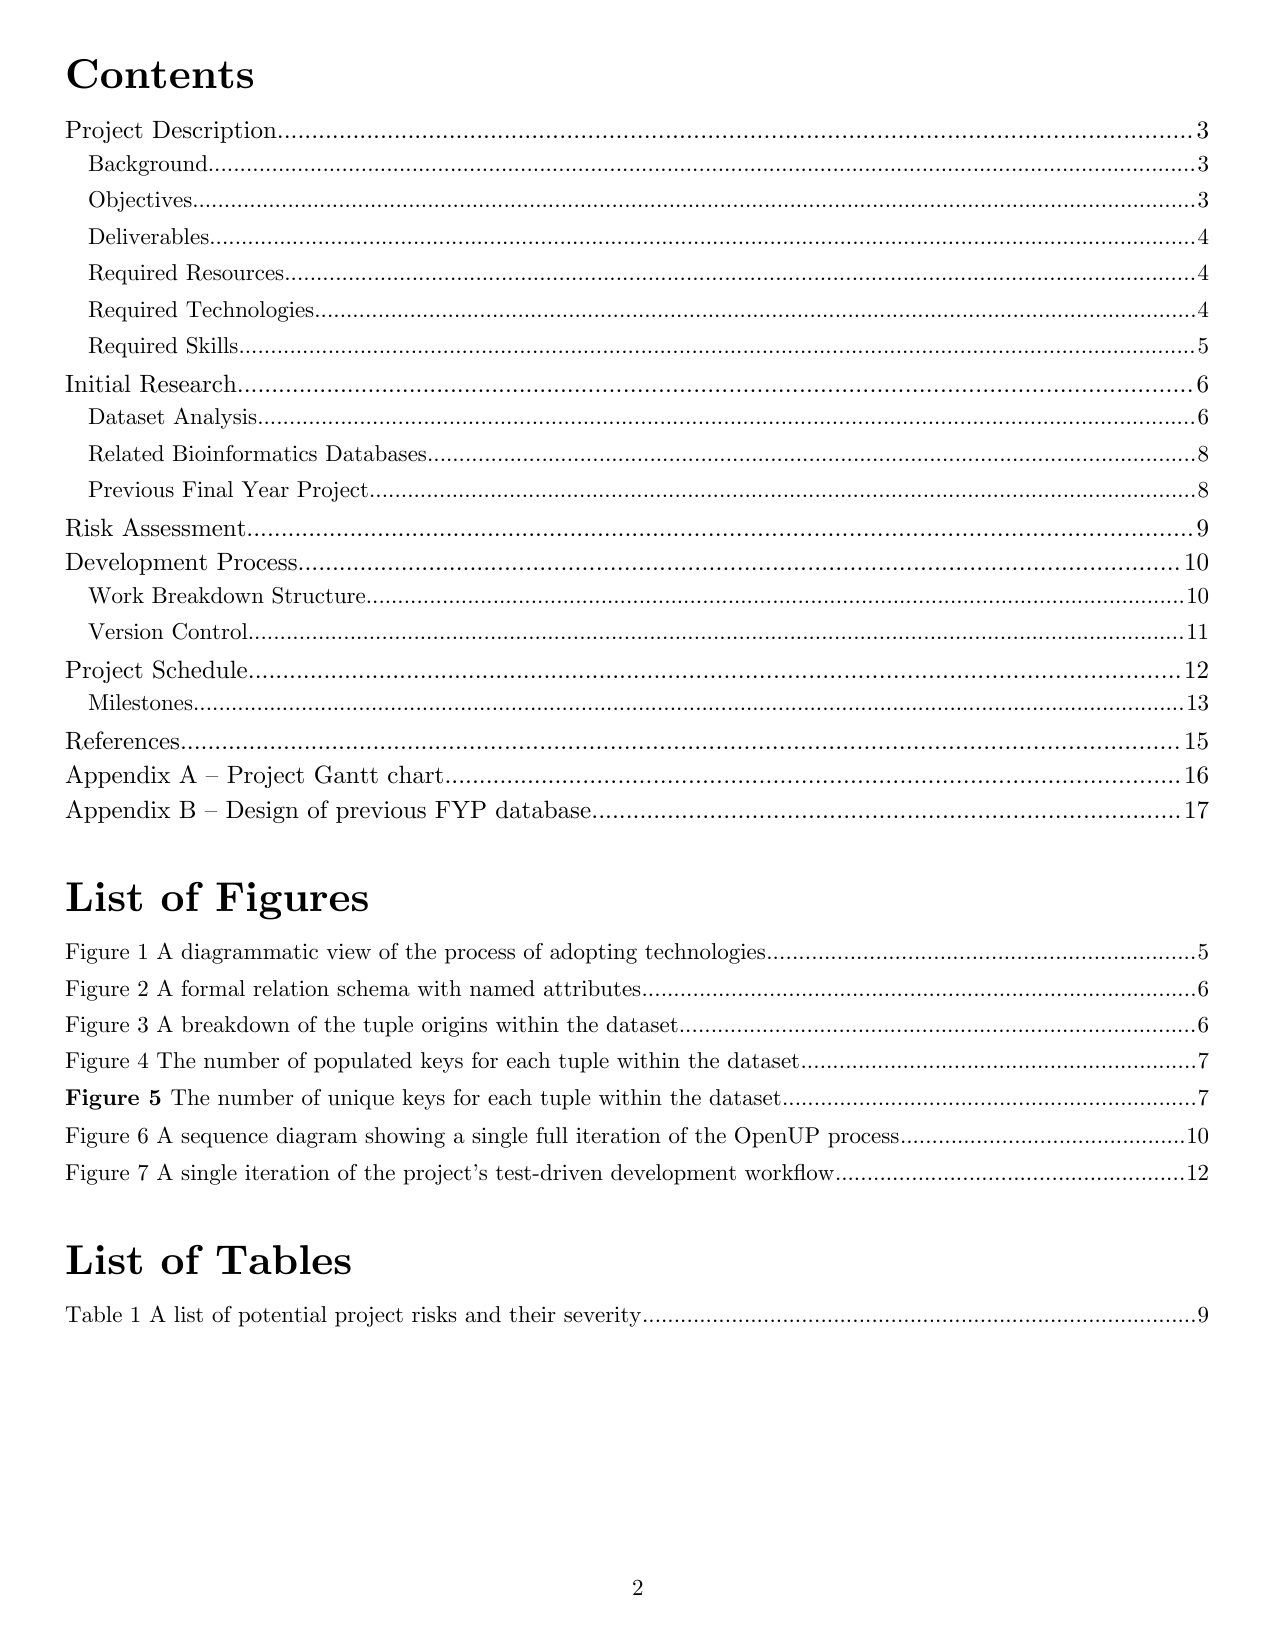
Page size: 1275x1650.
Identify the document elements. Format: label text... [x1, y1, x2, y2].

text Figure 3 A breakdown of the tuple origins within the dataset 6 [65, 1006, 1210, 1038]
text Figure 2 A formal relation schema with named attributes 6 [65, 970, 1210, 1002]
text Version Control 11 [88, 613, 1210, 645]
text Figure 6 A sequence diagram showing a single full iteration of the OpenUP process 10 [65, 1117, 1210, 1149]
text Project Description 3 [65, 111, 1210, 145]
text Figure 7 A single iteration of the project’s test-driven development workflow 12 [65, 1154, 1210, 1186]
text Required Skills 5 [88, 327, 1210, 359]
text Dataset Analysis 6 [88, 398, 1210, 430]
text Figure 4 The number of populated keys for each tuple within the dataset 7 [65, 1043, 1210, 1075]
text Figure 5 The number of unique keys for each tuple within the dataset 7 [65, 1079, 1210, 1112]
text List of Tables [65, 1227, 1210, 1287]
text Risk Assessment 9 [65, 508, 1210, 542]
text References 15 [65, 721, 1210, 756]
text Appendix B – Design of previous FYP database 17 [65, 790, 1210, 825]
text Related Bioinformatics Databases 8 [88, 435, 1210, 467]
text Appendix A – Project Gantt chart 16 [65, 756, 1210, 790]
text Required Resources 4 [88, 254, 1210, 286]
text Contents [65, 41, 1210, 102]
text List of Figures [65, 864, 1210, 924]
text Required Technologies 4 [88, 291, 1210, 323]
text Deliverables 4 [88, 218, 1210, 250]
text Table 1 A list of potential project risks and their severity 9 [65, 1296, 1210, 1328]
text Milestones 13 [88, 684, 1210, 716]
text Figure 1 A diagrammatic view of the process of adopting technologies 5 [65, 933, 1210, 965]
text Project Schedule 12 [65, 650, 1210, 684]
text Objectives 3 [88, 182, 1210, 213]
text Initial Research 6 [65, 364, 1210, 398]
text Previous Final Year Project 8 [88, 471, 1210, 503]
text Development Process 10 [65, 542, 1210, 577]
text Background 3 [88, 145, 1210, 177]
text Work Breakdown Structure 10 [88, 577, 1210, 609]
